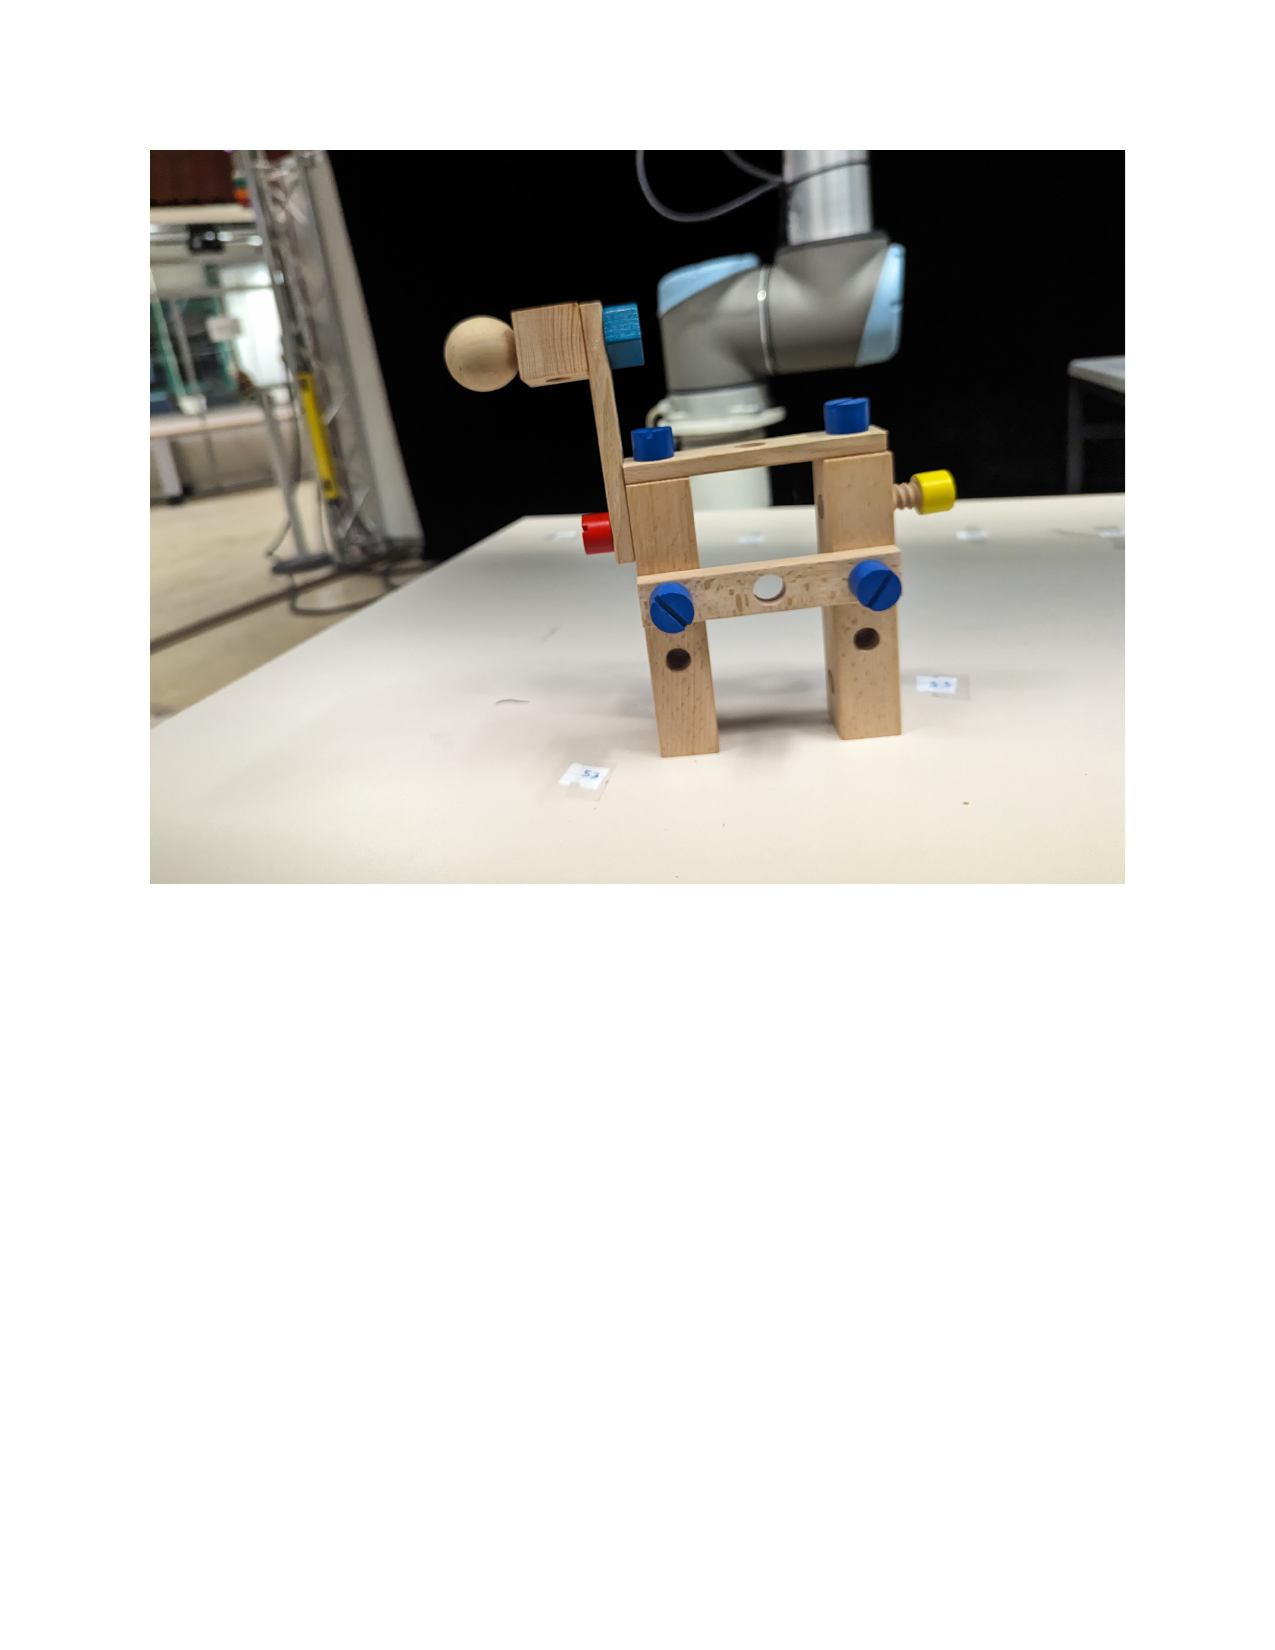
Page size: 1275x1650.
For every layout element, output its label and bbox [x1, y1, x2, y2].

picture [150, 150, 1125, 884]
